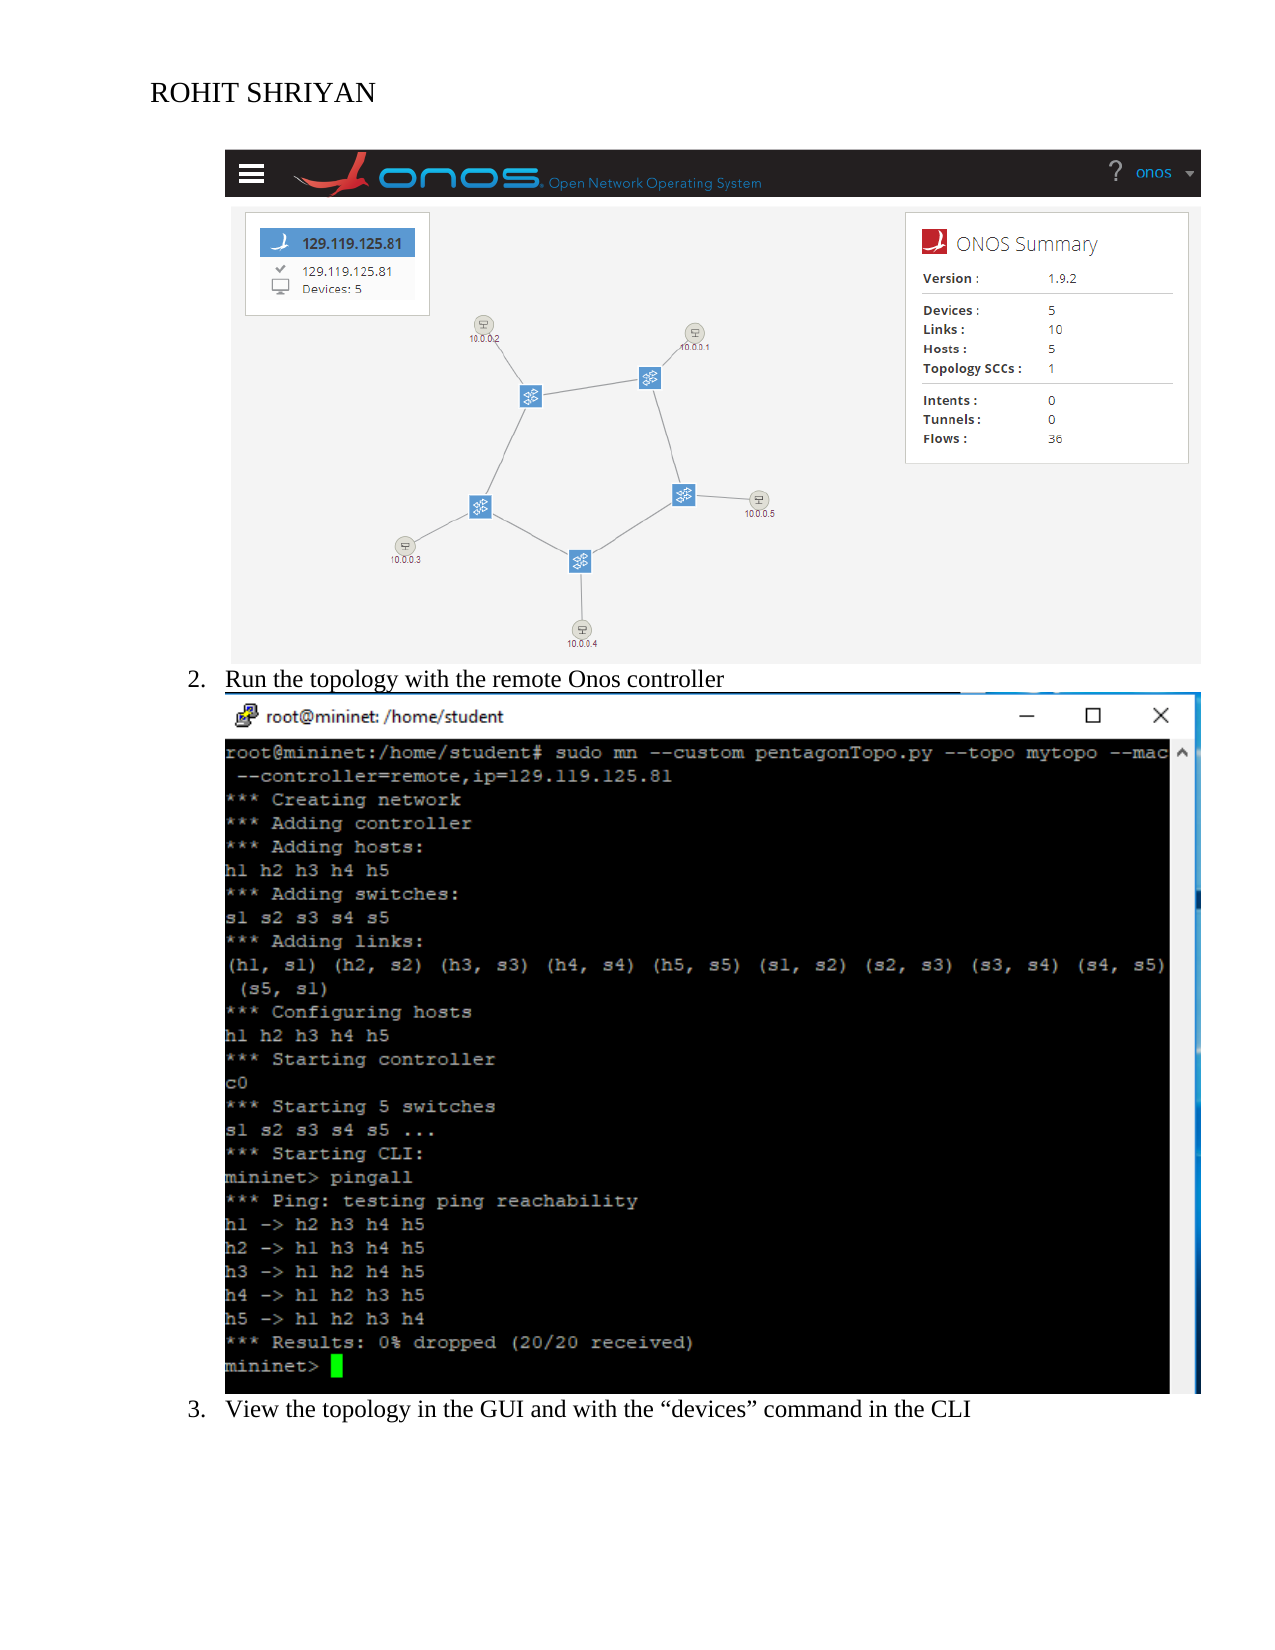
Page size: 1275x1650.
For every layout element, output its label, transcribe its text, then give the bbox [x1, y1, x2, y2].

picture [225, 149, 1201, 664]
list View the topology in the GUI and with the “devices” command in the CLI [187, 1394, 1125, 1423]
list Run the topology with the remote Onos controller [187, 664, 1125, 693]
picture [225, 692, 1201, 1394]
